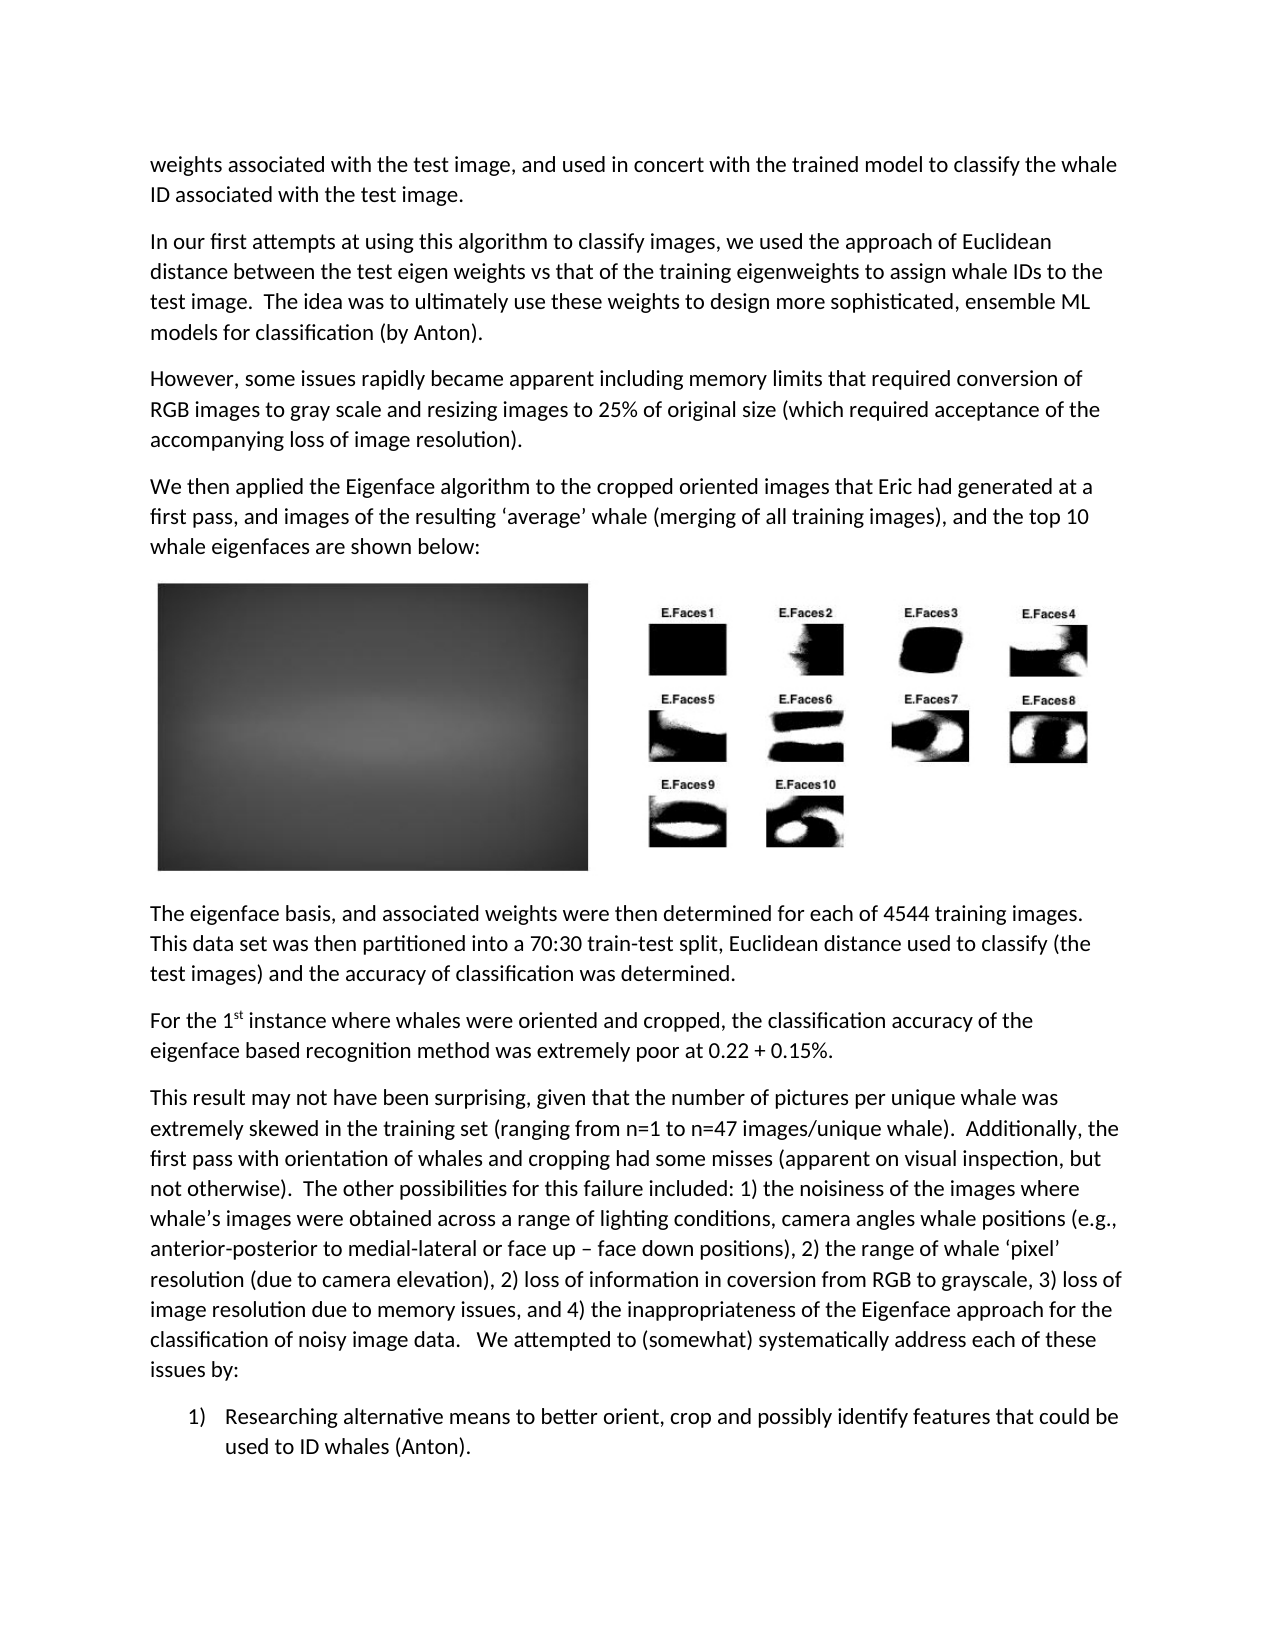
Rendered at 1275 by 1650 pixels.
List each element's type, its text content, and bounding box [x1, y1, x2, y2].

picture [150, 579, 1125, 881]
text This result may not have been surprising, given that the number of pictures per unique whale was extremely skewed in the training set (ranging from n=1 to n=47 images/unique whale). Additionally, the first pass with orientation of whales and cropping had some misses (apparent on visual inspection, but not otherwise). The other possibilities for this failure included: 1) the noisiness of the images where whale’s images were obtained across a range of lighting conditions, camera angles whale positions (e.g., anterior-posterior to medial-lateral or face up – face down positions), 2) the range of whale ‘pixel’ resolution (due to camera elevation), 2) loss of information in coversion from RGB to grayscale, 3) loss of image resolution due to memory issues, and 4) the inappropriateness of the Eigenface approach for the classification of noisy image data. We attempted to (somewhat) systematically address each of these issues by: [150, 1083, 1125, 1383]
text For the 1st instance where whales were oriented and cropped, the classification accuracy of the eigenface based recognition method was extremely poor at 0.22 + 0.15%. [150, 1006, 1125, 1065]
text In our first attempts at using this algorithm to classify images, we used the approach of Euclidean distance between the test eigen weights vs that of the training eigenweights to assign whale IDs to the test image. The idea was to ultimately use these weights to design more sophisticated, ensemble ML models for classification (by Anton). [150, 227, 1125, 346]
list Researching alternative means to better orient, crop and possibly identify features that could be used to ID whales (Anton). [187, 1402, 1125, 1461]
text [150, 150, 1125, 208]
text We then applied the Eigenface algorithm to the cropped oriented images that Eric had generated at a first pass, and images of the resulting ‘average’ whale (merging of all training images), and the top 10 whale eigenfaces are shown below: [150, 472, 1125, 560]
text The eigenface basis, and associated weights were then determined for each of 4544 training images. This data set was then partitioned into a 70:30 train-test split, Euclidean distance used to classify (the test images) and the accuracy of classification was determined. [150, 899, 1125, 988]
text However, some issues rapidly became apparent including memory limits that required conversion of RGB images to gray scale and resizing images to 25% of original size (which required acceptance of the accompanying loss of image resolution). [150, 364, 1125, 453]
